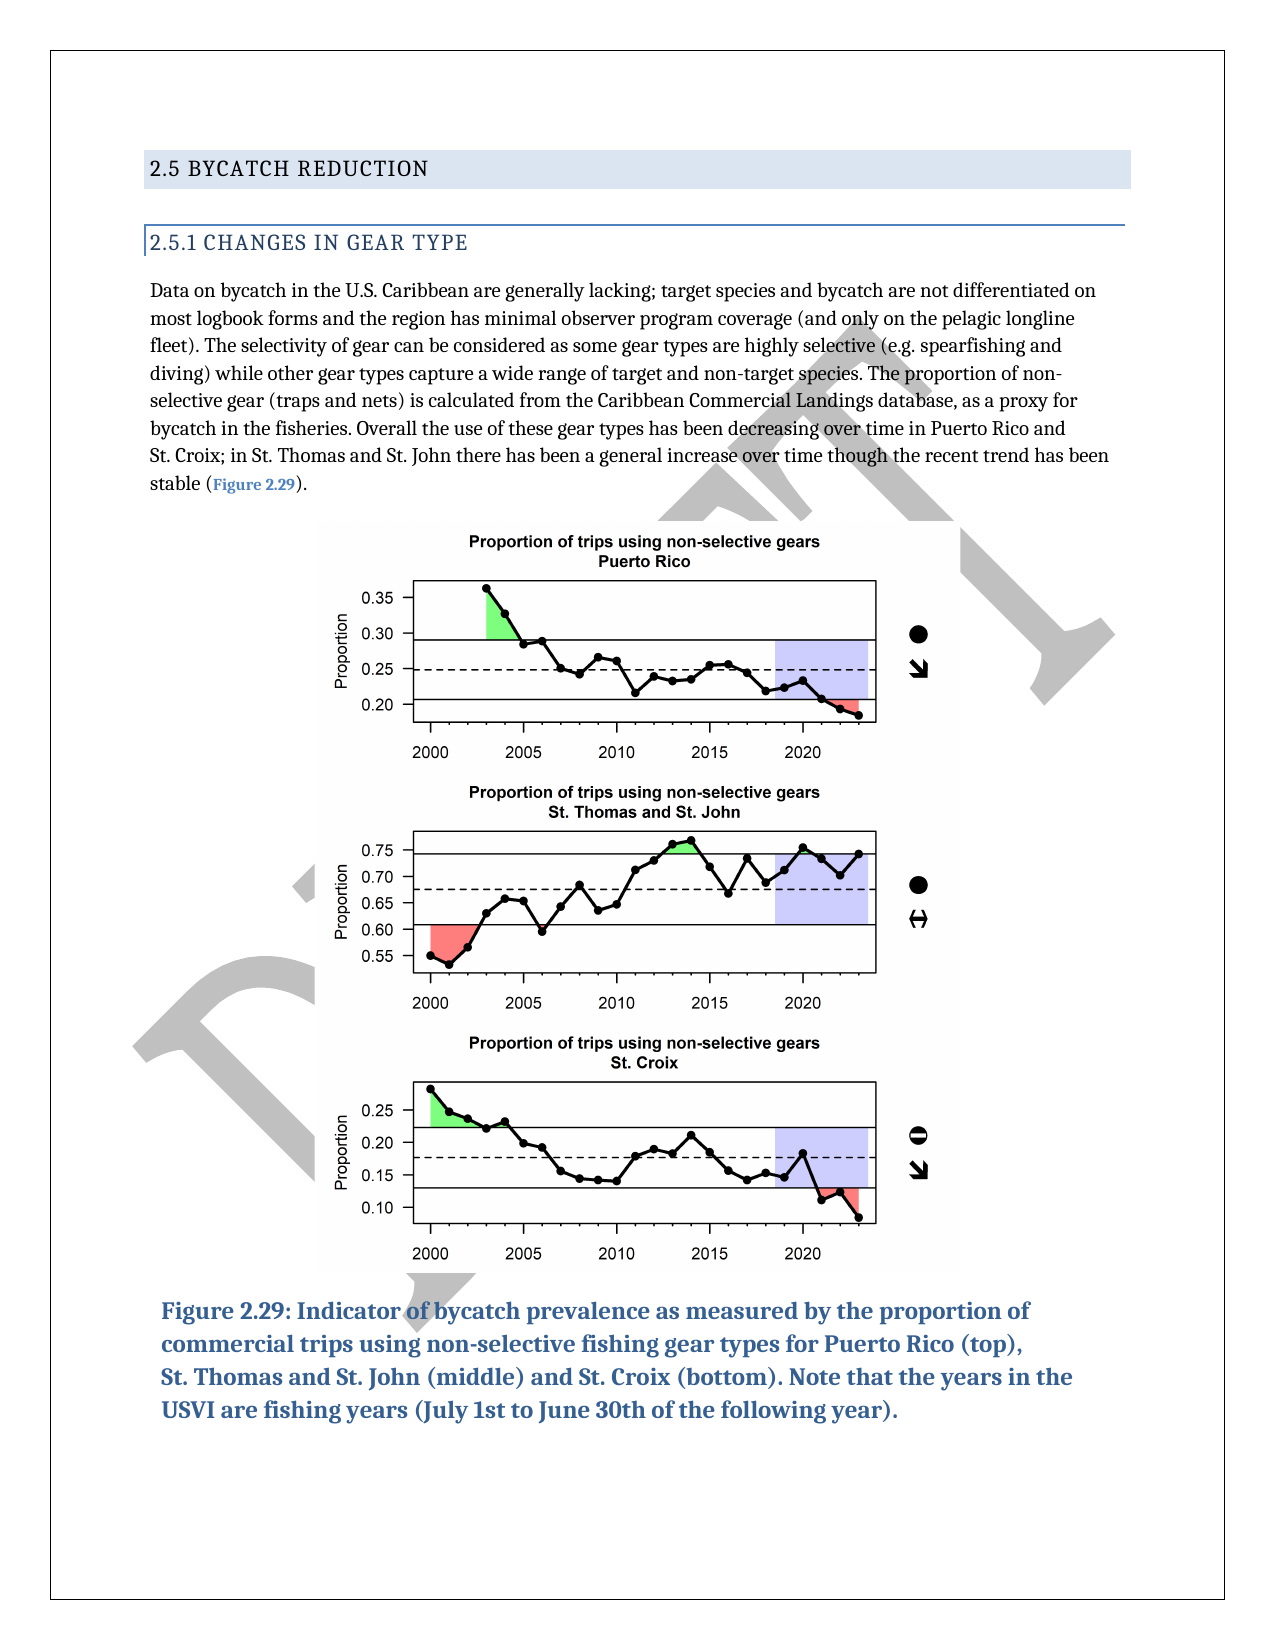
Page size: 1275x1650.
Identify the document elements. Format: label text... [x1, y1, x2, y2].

subtitle 2.5.1 Changes in gear type [146, 226, 1125, 256]
text Data on bycatch in the U.S. Caribbean are generally lacking; target species and bycatch are not differentiated on most logbook forms and the region has minimal observer program coverage (and only on the pelagic longline fleet). The selectivity of gear can be considered as some gear types are highly selective (e.g. spearfishing and diving) while other gear types capture a wide range of target and non-target species. The proportion of non-selective gear (traps and nets) is calculated from the Caribbean Commercial Landings database, as a proxy for bycatch in the fisheries. Overall the use of these gear types has been decreasing over time in Puerto Rico and St. Croix; in St. Thomas and St. John there has been a general increase over time though the recent trend has been stable (Figure 2.29). [150, 279, 1125, 495]
subtitle 2.5 Bycatch reduction [150, 156, 1125, 183]
picture [314, 521, 961, 1273]
table_header Figure 2.29: Indicator of bycatch prevalence as measured by the proportion of commercial trips using non-selective fishing gear types for Puerto Rico (top), St. Thomas and St. John (middle) and St. Croix (bottom). Note that the years in the USVI are fishing years (July 1st to June 30th of the following year). [150, 518, 1125, 1450]
